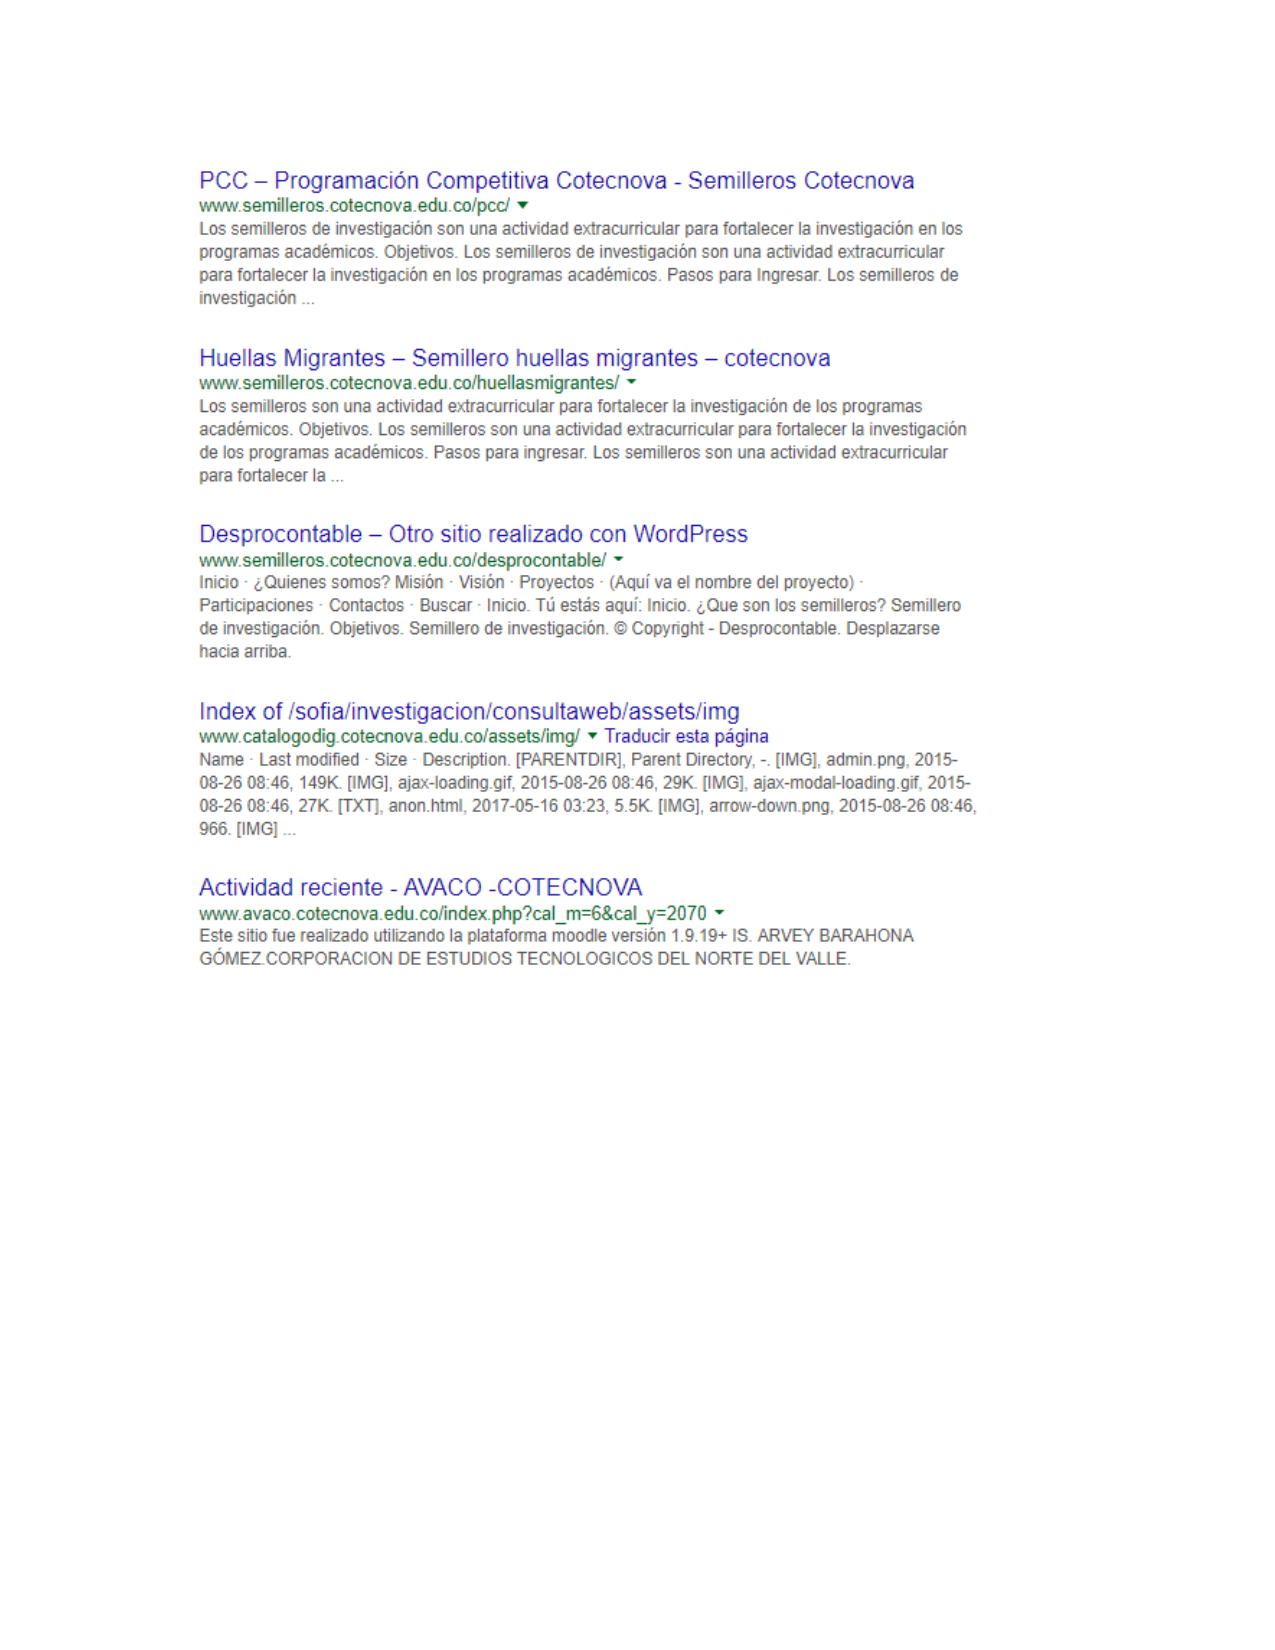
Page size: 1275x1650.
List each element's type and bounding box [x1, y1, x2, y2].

picture [177, 147, 1098, 1001]
